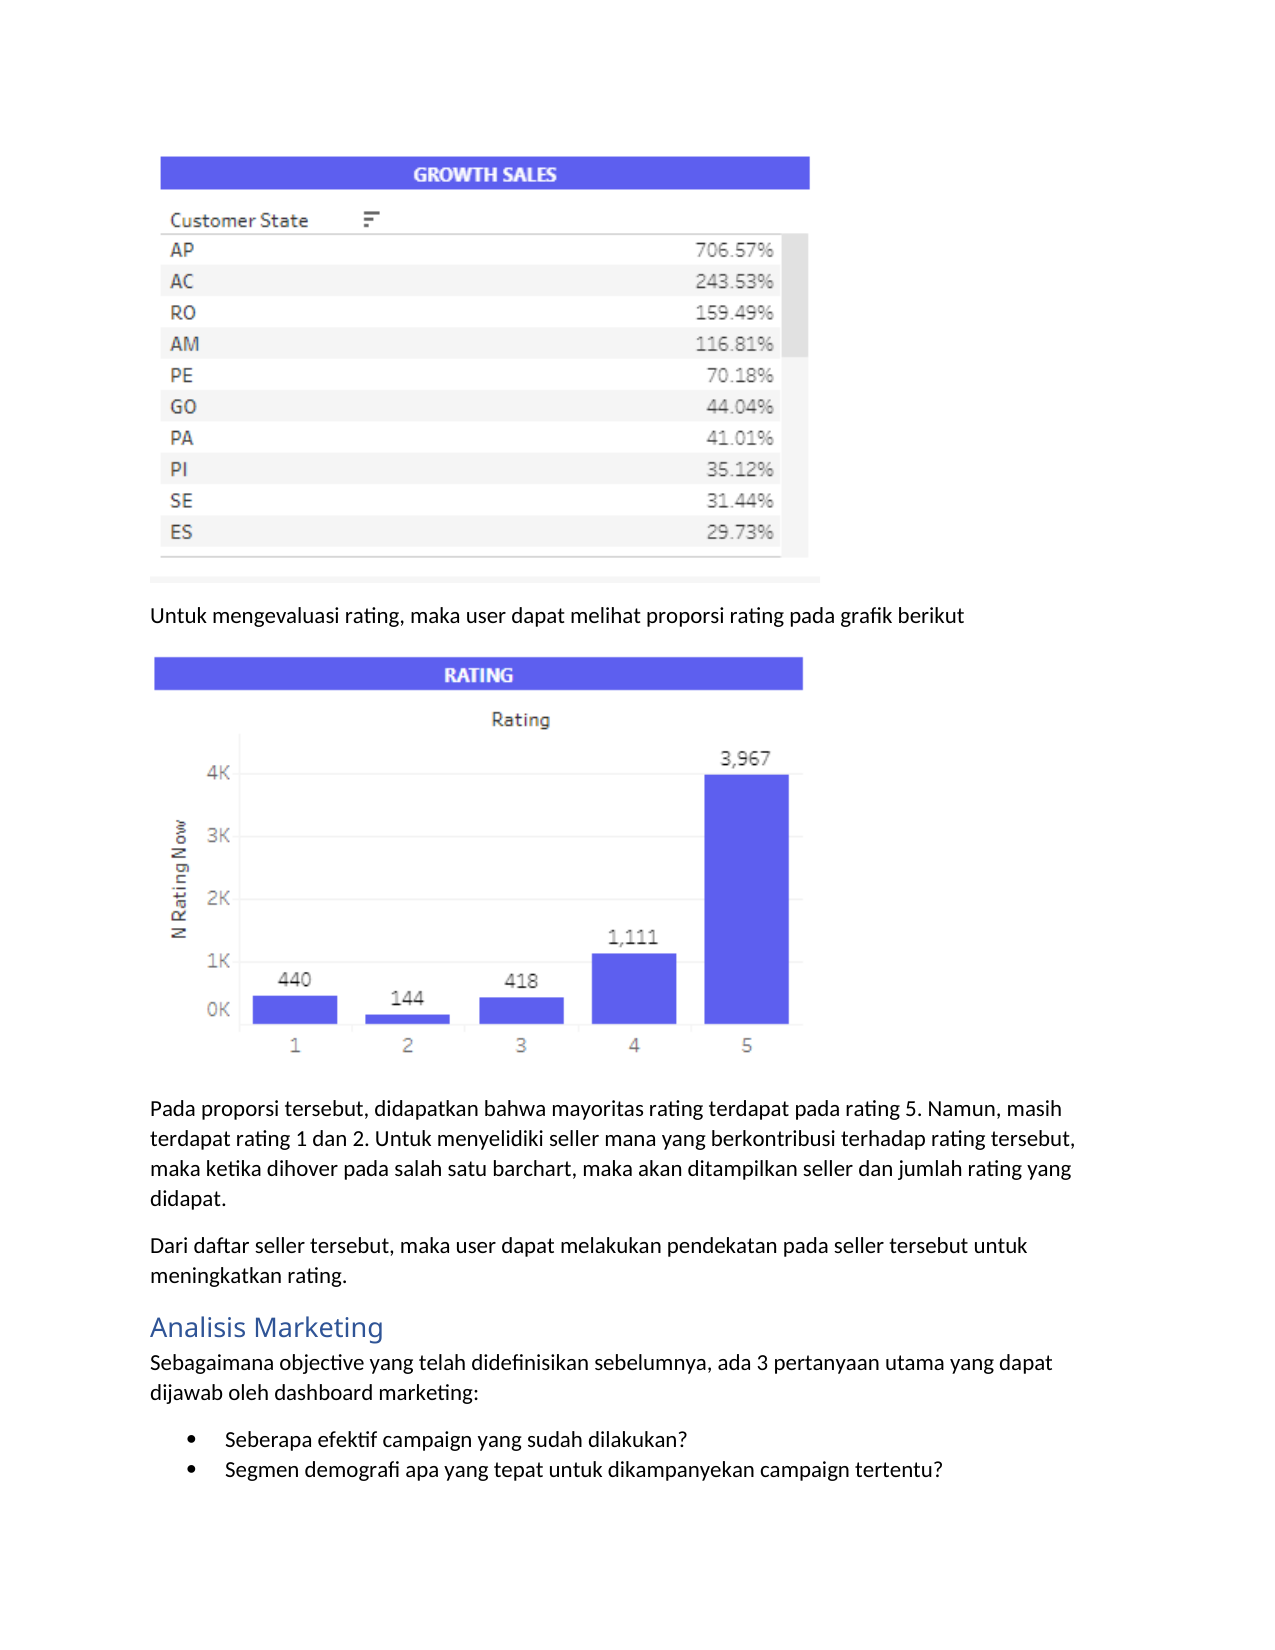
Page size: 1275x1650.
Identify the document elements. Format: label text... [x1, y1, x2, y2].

text Pada proporsi tersebut, didapatkan bahwa mayoritas rating terdapat pada rating 5. Namun, masih terdapat rating 1 dan 2. Untuk menyelidiki seller mana yang berkontribusi terhadap rating tersebut, maka ketika dihover pada salah satu barchart, maka akan ditampilkan seller dan jumlah rating yang didapat. [150, 1094, 1125, 1213]
text Untuk mengevaluasi rating, maka user dapat melihat proporsi rating pada grafik berikut [150, 602, 1125, 630]
text Sebagaimana objective yang telah didefinisikan sebelumnya, ada 3 pertanyaan utama yang dapat dijawab oleh dashboard marketing: [150, 1348, 1125, 1407]
picture [150, 648, 811, 1076]
list Seberapa efektif campaign yang sudah dilakukan? [187, 1425, 1125, 1453]
picture [150, 150, 821, 583]
subtitle Analisis Marketing [150, 1308, 1125, 1345]
list Segmen demografi apa yang tepat untuk dikampanyekan campaign tertentu? [187, 1456, 1125, 1484]
text Dari daftar seller tersebut, maka user dapat melakukan pendekatan pada seller tersebut untuk meningkatkan rating. [150, 1231, 1125, 1290]
